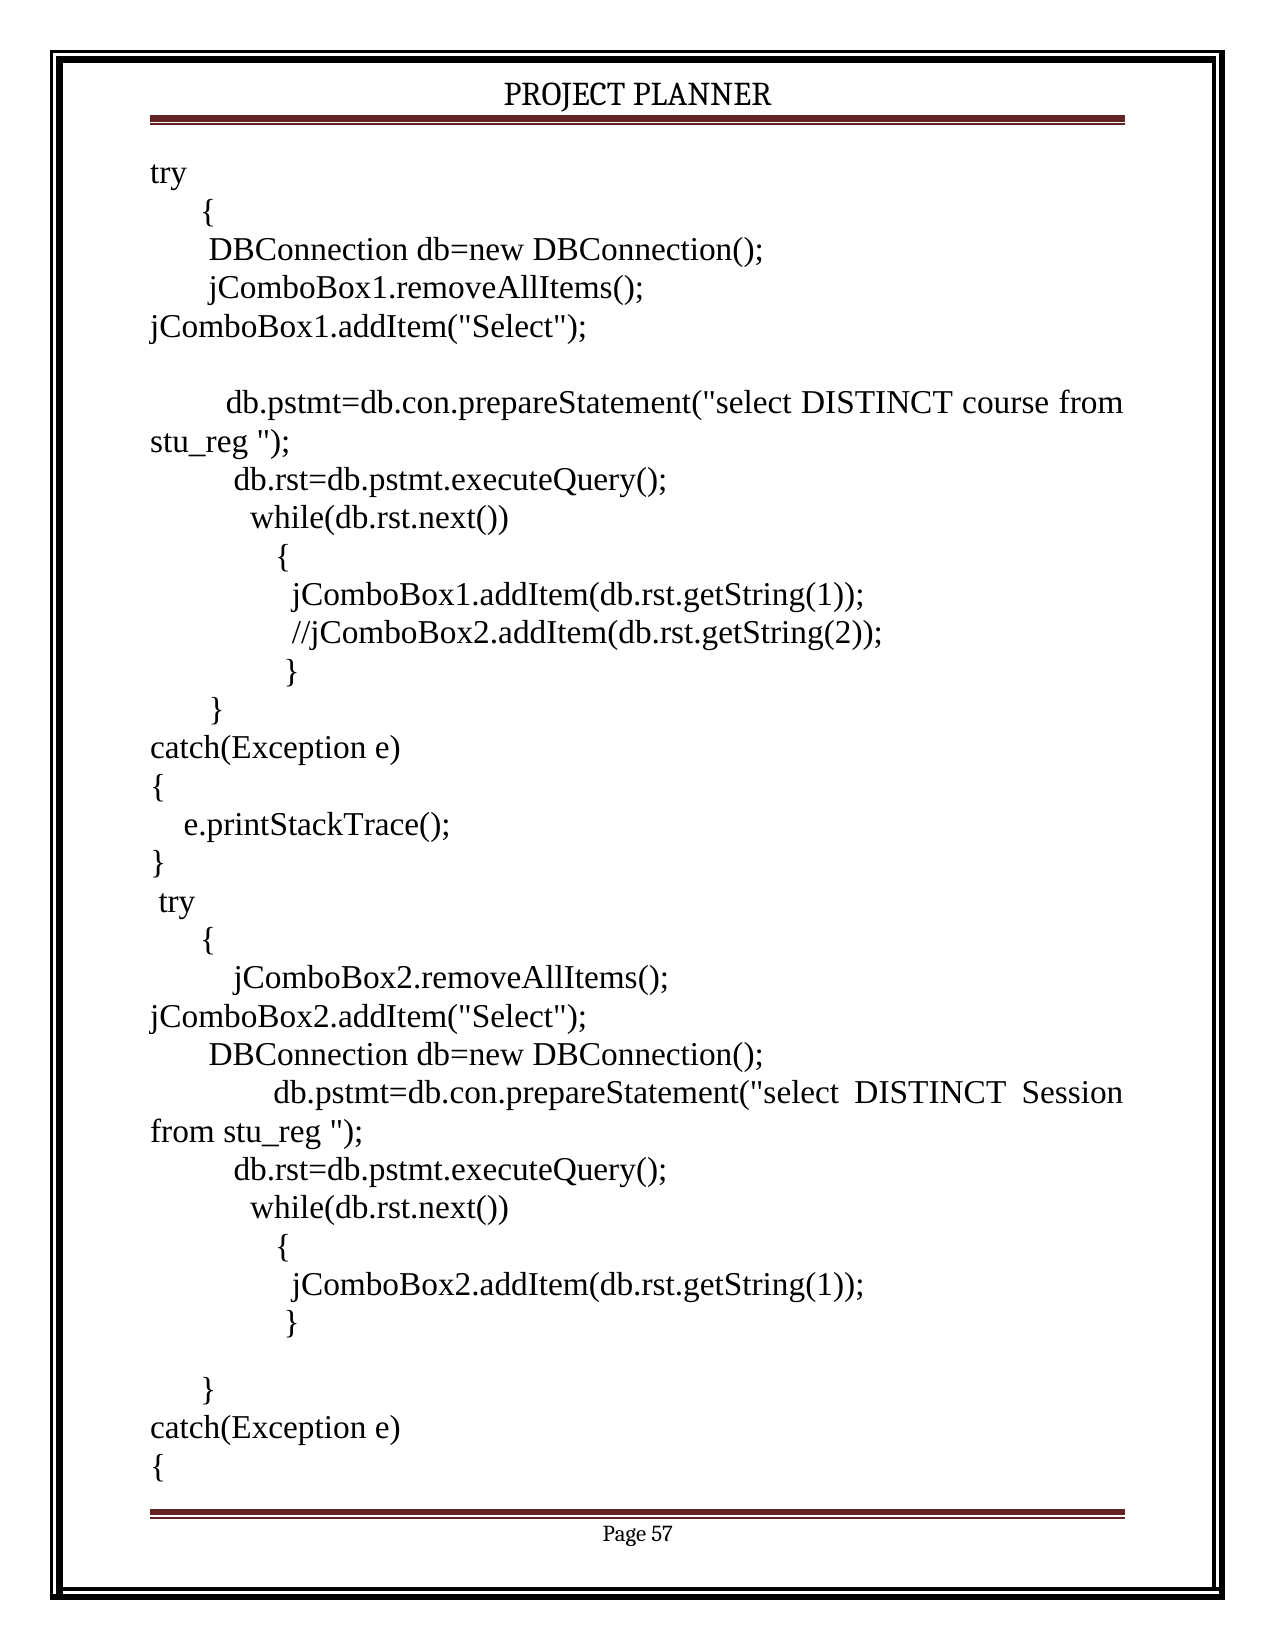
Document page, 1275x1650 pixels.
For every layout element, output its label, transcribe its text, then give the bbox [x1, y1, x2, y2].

text try [150, 881, 1125, 919]
text } [150, 689, 1125, 728]
text db.rst=db.pstmt.executeQuery(); [150, 1149, 1125, 1188]
text while(db.rst.next()) [150, 498, 1125, 536]
text { [150, 191, 1125, 229]
text jComboBox2.addItem("Select"); [150, 996, 1125, 1034]
text } [150, 843, 1125, 881]
text jComboBox1.removeAllItems(); [150, 268, 1125, 306]
text db.pstmt=db.con.prepareStatement("select DISTINCT course from stu_reg "); [150, 383, 1125, 459]
text jComboBox1.addItem("Select"); [150, 306, 1125, 344]
text catch(Exception e) [150, 728, 1125, 766]
text e.printStackTrace(); [150, 804, 1125, 843]
text } [150, 1369, 1125, 1407]
text catch(Exception e) [150, 1407, 1125, 1446]
text db.rst=db.pstmt.executeQuery(); [150, 459, 1125, 498]
text { [150, 766, 1125, 804]
text DBConnection db=new DBConnection(); [150, 1034, 1125, 1073]
text { [150, 536, 1125, 574]
text try [150, 153, 1125, 191]
text jComboBox2.removeAllItems(); [150, 958, 1125, 996]
text jComboBox2.addItem(db.rst.getString(1)); [150, 1264, 1125, 1303]
text jComboBox1.addItem(db.rst.getString(1)); [150, 574, 1125, 613]
text { [150, 1446, 1125, 1484]
text DBConnection db=new DBConnection(); [150, 229, 1125, 268]
text //jComboBox2.addItem(db.rst.getString(2)); [150, 613, 1125, 651]
text } [150, 1303, 1125, 1341]
text { [150, 919, 1125, 958]
text { [150, 1226, 1125, 1264]
text db.pstmt=db.con.prepareStatement("select DISTINCT Session from stu_reg "); [150, 1073, 1125, 1149]
text while(db.rst.next()) [150, 1188, 1125, 1226]
text } [150, 651, 1125, 689]
